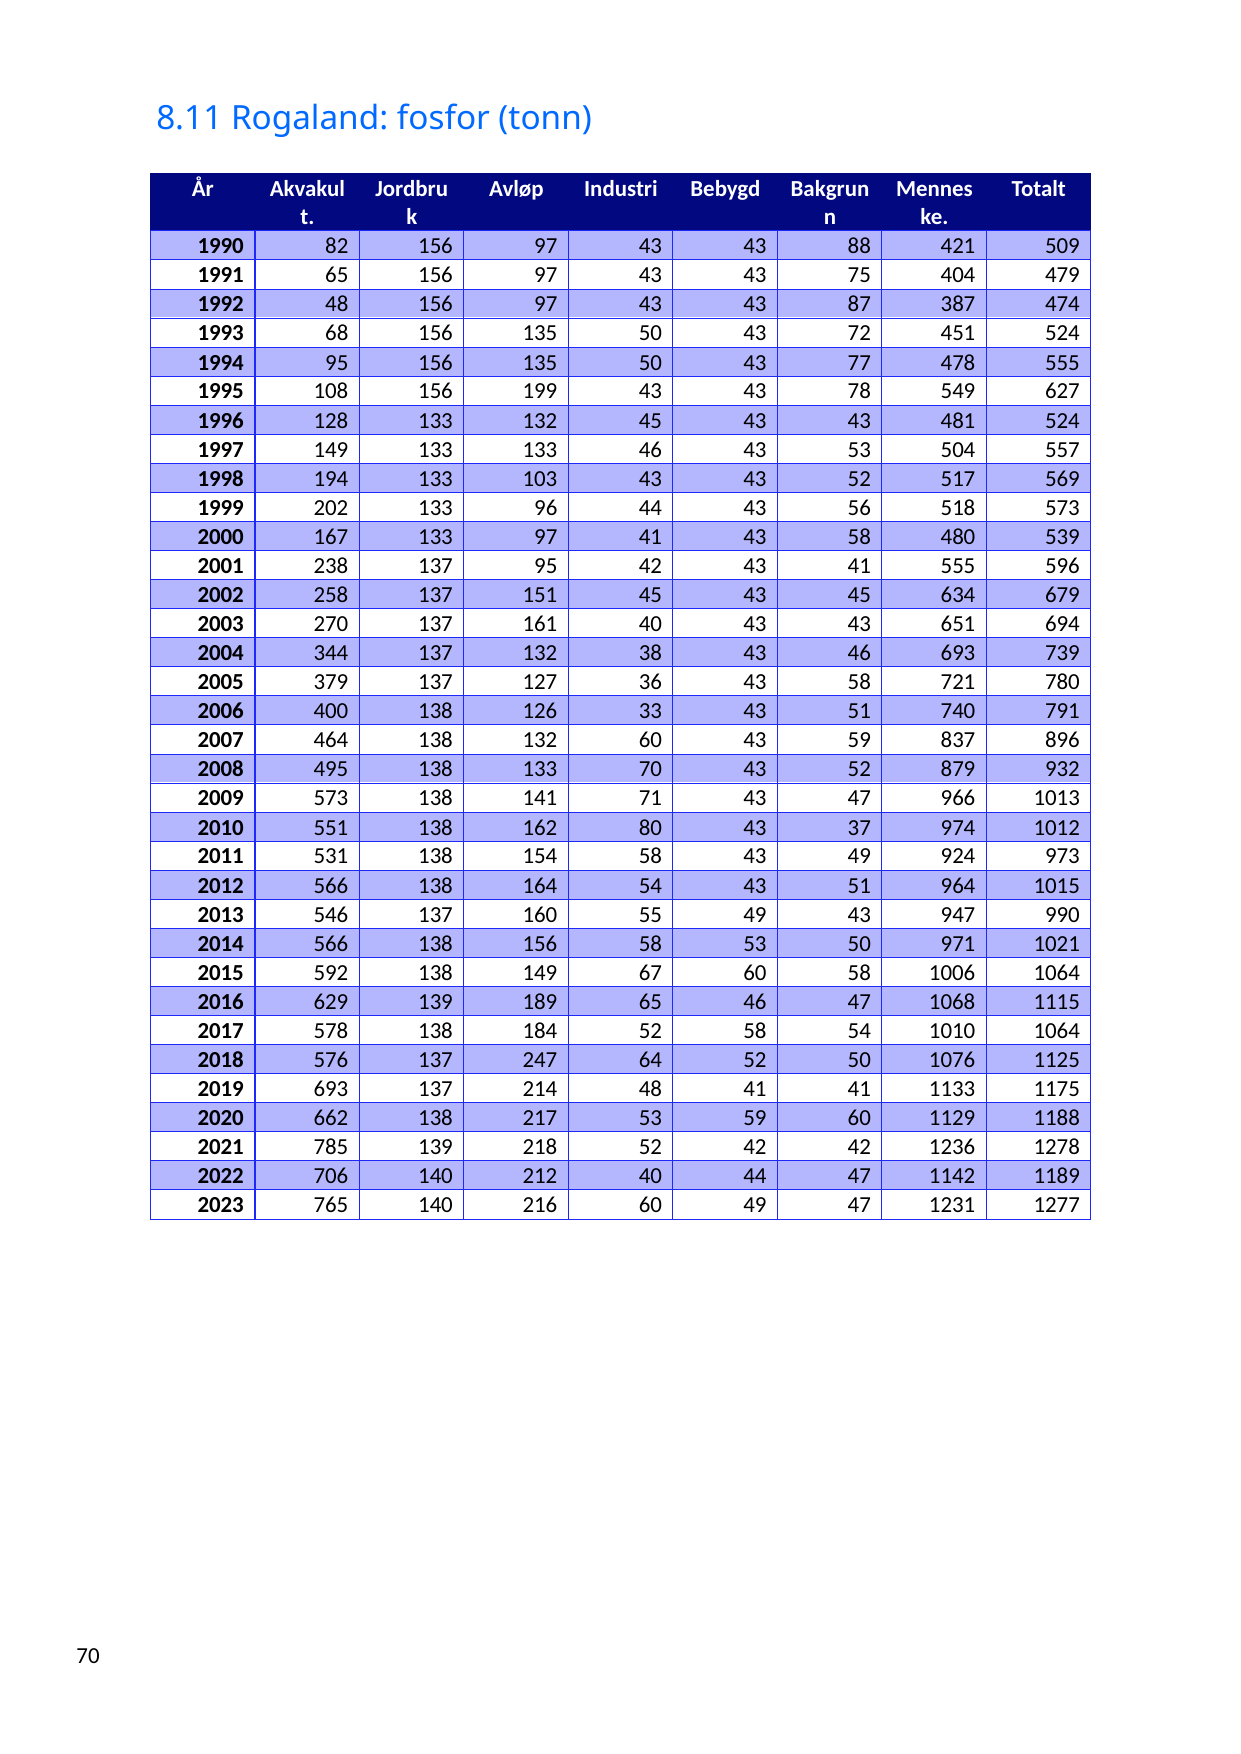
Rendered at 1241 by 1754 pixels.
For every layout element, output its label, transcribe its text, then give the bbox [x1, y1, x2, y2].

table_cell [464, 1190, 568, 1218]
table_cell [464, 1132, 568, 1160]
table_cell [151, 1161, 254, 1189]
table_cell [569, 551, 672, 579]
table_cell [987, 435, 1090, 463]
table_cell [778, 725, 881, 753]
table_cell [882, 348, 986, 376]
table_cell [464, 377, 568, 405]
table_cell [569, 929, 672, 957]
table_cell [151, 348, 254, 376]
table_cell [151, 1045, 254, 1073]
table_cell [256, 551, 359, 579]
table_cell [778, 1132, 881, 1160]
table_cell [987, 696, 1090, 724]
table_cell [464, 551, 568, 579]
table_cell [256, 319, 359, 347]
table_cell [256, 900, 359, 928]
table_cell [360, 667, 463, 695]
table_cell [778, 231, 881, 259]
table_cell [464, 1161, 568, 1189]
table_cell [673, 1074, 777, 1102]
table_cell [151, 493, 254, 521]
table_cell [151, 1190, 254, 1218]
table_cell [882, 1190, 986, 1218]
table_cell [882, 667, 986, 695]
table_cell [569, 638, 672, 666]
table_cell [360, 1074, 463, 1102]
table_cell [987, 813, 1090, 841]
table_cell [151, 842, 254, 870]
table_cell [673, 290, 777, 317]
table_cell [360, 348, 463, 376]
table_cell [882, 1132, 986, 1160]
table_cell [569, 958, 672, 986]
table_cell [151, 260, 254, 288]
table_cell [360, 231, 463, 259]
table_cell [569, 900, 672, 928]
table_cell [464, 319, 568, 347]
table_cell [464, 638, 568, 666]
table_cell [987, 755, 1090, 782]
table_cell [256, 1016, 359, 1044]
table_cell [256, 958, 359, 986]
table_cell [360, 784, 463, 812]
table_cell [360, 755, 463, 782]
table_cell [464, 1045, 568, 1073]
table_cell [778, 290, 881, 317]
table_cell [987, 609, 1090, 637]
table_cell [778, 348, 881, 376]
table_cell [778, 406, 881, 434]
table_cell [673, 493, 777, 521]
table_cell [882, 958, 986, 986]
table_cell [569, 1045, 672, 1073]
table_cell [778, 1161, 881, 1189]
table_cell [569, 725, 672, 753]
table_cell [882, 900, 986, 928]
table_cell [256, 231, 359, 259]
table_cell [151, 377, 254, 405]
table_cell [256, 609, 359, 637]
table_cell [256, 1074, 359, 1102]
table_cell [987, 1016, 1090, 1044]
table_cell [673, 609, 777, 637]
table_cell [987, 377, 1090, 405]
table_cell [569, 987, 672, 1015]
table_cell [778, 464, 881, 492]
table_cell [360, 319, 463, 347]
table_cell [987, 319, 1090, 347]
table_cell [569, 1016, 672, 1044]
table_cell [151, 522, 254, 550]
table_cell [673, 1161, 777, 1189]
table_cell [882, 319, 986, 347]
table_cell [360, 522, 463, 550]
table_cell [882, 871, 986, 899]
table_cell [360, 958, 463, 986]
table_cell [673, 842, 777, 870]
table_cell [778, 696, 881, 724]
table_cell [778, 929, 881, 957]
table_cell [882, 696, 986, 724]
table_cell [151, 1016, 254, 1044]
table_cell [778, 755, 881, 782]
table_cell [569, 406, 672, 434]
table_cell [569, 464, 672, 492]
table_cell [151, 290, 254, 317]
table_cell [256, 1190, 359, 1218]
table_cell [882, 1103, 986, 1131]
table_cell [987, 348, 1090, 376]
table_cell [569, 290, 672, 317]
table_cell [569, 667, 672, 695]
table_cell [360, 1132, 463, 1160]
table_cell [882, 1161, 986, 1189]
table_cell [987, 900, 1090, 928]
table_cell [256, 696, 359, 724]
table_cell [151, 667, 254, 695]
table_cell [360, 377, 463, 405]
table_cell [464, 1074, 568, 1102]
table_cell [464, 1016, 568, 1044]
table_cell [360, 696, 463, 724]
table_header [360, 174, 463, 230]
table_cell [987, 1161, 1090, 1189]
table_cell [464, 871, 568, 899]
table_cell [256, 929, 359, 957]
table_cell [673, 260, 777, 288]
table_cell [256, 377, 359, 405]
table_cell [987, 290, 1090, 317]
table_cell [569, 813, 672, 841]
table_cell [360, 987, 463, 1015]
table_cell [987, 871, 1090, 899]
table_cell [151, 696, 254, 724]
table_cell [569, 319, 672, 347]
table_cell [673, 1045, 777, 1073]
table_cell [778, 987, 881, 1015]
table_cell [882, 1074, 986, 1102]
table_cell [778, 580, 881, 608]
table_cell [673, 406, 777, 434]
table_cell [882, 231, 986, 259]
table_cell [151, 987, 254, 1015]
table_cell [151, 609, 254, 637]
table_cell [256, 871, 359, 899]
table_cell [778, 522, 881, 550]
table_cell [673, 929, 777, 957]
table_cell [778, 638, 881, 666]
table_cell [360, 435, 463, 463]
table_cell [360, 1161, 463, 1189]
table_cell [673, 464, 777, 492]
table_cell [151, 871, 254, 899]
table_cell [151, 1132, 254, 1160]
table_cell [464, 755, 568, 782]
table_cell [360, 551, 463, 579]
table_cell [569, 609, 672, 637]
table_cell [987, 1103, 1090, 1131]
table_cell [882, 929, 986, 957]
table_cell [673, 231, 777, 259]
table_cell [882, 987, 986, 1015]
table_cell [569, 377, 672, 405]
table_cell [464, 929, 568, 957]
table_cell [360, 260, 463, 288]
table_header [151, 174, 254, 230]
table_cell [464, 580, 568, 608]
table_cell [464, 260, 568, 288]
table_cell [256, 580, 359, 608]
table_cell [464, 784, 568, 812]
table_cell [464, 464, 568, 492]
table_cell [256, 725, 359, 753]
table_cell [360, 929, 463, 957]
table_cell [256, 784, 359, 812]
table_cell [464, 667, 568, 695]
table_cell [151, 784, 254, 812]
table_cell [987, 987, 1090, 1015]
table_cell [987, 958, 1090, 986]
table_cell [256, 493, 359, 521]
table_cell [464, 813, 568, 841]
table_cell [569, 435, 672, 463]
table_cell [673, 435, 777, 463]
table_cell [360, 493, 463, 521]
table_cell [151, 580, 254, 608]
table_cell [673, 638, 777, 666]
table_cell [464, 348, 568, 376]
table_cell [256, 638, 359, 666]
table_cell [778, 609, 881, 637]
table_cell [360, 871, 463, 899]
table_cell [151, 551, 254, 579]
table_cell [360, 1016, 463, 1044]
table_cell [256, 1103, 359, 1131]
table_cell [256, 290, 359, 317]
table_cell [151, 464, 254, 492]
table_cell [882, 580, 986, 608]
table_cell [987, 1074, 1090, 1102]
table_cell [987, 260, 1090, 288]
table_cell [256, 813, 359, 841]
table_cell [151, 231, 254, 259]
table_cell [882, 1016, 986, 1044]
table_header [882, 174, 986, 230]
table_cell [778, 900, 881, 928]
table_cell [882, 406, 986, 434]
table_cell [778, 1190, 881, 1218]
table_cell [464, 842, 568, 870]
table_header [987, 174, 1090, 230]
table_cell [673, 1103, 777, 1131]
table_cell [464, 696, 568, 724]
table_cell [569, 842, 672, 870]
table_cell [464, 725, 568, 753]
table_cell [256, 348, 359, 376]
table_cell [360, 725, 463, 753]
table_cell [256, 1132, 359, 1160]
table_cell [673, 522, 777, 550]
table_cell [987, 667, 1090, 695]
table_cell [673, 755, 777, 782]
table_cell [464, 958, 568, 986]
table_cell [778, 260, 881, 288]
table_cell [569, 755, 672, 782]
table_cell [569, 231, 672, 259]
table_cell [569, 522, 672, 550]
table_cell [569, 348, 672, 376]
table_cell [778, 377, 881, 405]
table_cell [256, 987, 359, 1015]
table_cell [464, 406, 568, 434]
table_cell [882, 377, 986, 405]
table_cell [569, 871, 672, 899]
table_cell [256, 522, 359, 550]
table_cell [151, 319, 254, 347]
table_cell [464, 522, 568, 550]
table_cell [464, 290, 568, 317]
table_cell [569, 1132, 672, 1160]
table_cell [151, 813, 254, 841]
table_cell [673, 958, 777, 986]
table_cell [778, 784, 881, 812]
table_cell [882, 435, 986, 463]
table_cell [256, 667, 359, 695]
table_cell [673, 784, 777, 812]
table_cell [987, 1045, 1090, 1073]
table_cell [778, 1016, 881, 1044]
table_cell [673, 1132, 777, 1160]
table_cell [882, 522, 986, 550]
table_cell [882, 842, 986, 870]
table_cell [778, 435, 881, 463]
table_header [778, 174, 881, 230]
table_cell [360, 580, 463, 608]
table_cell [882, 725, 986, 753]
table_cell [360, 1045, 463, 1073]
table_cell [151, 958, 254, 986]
subtitle Rogaland: fosfor (tonn) [156, 94, 1090, 139]
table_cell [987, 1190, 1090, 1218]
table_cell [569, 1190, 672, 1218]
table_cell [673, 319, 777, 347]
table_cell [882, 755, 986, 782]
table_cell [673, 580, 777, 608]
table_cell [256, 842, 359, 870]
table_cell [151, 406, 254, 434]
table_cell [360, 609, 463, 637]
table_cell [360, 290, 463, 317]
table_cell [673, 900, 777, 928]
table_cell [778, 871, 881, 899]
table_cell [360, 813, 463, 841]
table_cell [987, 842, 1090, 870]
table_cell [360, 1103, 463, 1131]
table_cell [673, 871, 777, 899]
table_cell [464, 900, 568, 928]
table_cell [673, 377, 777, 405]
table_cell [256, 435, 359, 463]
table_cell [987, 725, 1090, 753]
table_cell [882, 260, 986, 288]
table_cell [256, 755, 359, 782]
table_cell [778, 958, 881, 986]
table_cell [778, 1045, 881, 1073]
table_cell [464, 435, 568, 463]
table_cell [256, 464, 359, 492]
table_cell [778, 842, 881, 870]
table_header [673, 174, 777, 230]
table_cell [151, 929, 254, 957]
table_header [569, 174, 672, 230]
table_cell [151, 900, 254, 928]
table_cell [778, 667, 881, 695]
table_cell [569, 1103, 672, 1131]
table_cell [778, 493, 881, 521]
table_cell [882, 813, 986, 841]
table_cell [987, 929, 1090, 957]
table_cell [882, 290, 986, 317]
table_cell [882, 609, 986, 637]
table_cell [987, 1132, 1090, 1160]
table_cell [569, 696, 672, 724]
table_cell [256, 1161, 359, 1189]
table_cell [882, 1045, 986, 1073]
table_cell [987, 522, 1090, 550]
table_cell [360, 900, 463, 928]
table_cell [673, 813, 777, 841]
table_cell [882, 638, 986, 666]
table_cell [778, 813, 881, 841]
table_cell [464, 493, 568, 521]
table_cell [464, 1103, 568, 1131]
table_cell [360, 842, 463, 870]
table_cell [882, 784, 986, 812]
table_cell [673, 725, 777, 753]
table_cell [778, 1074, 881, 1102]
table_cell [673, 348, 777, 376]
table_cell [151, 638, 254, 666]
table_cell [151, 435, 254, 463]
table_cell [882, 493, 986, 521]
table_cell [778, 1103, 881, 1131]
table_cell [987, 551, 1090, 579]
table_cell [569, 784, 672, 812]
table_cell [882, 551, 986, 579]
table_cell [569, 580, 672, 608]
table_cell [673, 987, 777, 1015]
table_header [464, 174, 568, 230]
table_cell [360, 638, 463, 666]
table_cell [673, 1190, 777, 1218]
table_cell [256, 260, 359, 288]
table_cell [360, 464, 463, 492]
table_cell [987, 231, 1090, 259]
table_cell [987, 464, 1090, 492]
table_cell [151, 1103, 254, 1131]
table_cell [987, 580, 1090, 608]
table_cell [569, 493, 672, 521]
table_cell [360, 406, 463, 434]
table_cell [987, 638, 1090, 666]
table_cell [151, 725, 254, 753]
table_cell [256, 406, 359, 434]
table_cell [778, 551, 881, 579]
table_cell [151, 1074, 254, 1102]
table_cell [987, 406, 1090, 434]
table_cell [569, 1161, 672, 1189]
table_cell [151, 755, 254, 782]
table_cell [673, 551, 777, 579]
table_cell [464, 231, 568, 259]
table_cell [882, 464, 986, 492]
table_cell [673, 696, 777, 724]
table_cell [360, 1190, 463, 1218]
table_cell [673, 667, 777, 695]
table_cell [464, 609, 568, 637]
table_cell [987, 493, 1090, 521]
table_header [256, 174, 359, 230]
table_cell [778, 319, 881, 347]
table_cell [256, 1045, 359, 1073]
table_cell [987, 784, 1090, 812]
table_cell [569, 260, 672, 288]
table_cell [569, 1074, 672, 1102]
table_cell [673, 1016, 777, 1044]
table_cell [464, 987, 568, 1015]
